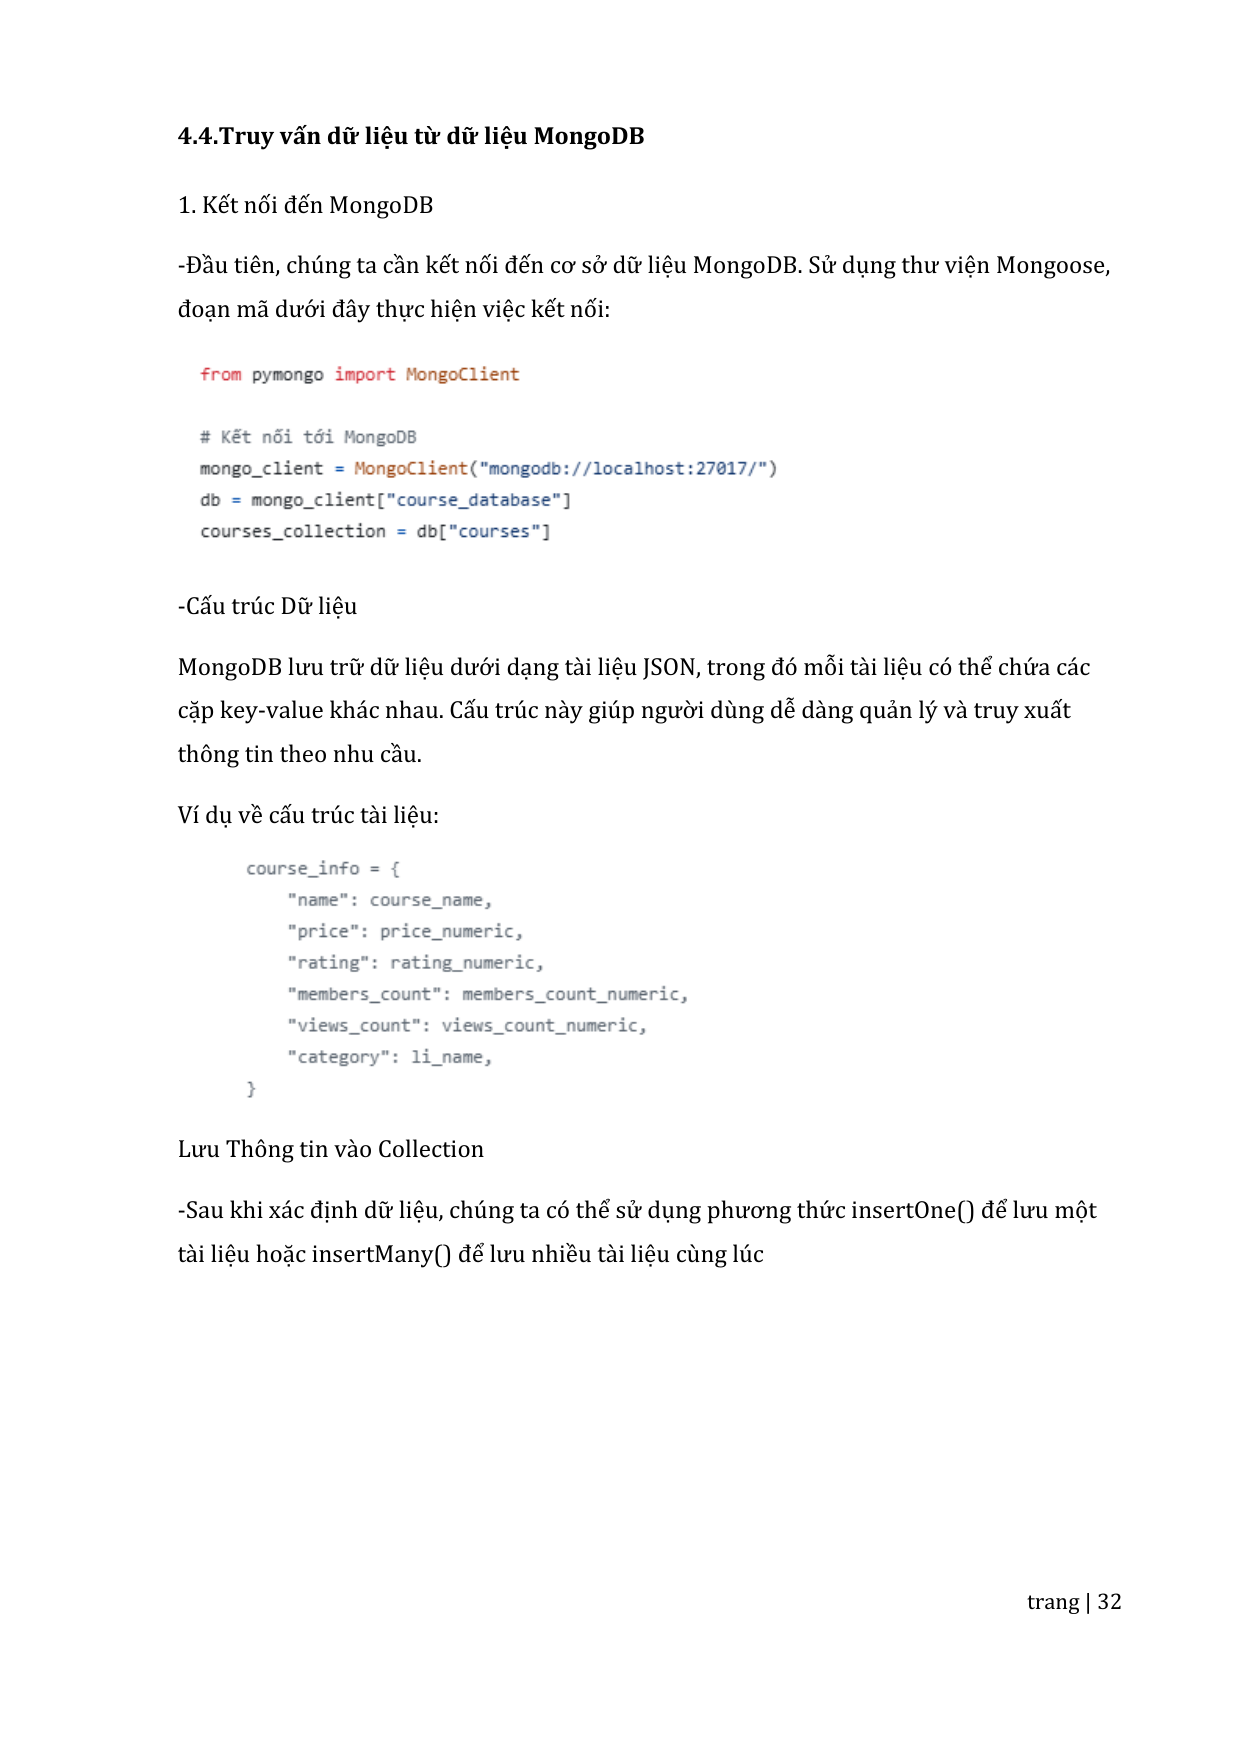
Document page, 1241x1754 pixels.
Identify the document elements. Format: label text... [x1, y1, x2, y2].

text -Sau khi xác định dữ liệu, chúng ta có thể sử dụng phương thức insertOne() để lưu một tài liệu hoặc insertMany() để lưu nhiều tài liệu cùng lúc [177, 1194, 1122, 1267]
picture [177, 860, 759, 1104]
text 1. Kết nối đến MongoDB [177, 189, 1122, 219]
text -Đầu tiên, chúng ta cần kết nối đến cơ sở dữ liệu MongoDB. Sử dụng thư viện Mongoose, đoạn mã dưới đây thực hiện việc kết nối: [177, 250, 1122, 323]
text MongoDB lưu trữ dữ liệu dưới dạng tài liệu JSON, trong đó mỗi tài liệu có thể chứa các cặp key-value khác nhau. Cấu trúc này giúp người dùng dễ dàng quản lý và truy xuất thông tin theo nhu cầu. [177, 651, 1122, 768]
text Lưu Thông tin vào Collection [177, 1134, 1122, 1163]
text -Cấu trúc Dữ liệu [177, 591, 1122, 620]
text Ví dụ về cấu trúc tài liệu: [177, 799, 1122, 829]
text 4.4.Truy vấn dữ liệu từ dữ liệu MongoDB [177, 121, 1122, 150]
picture [177, 354, 812, 561]
